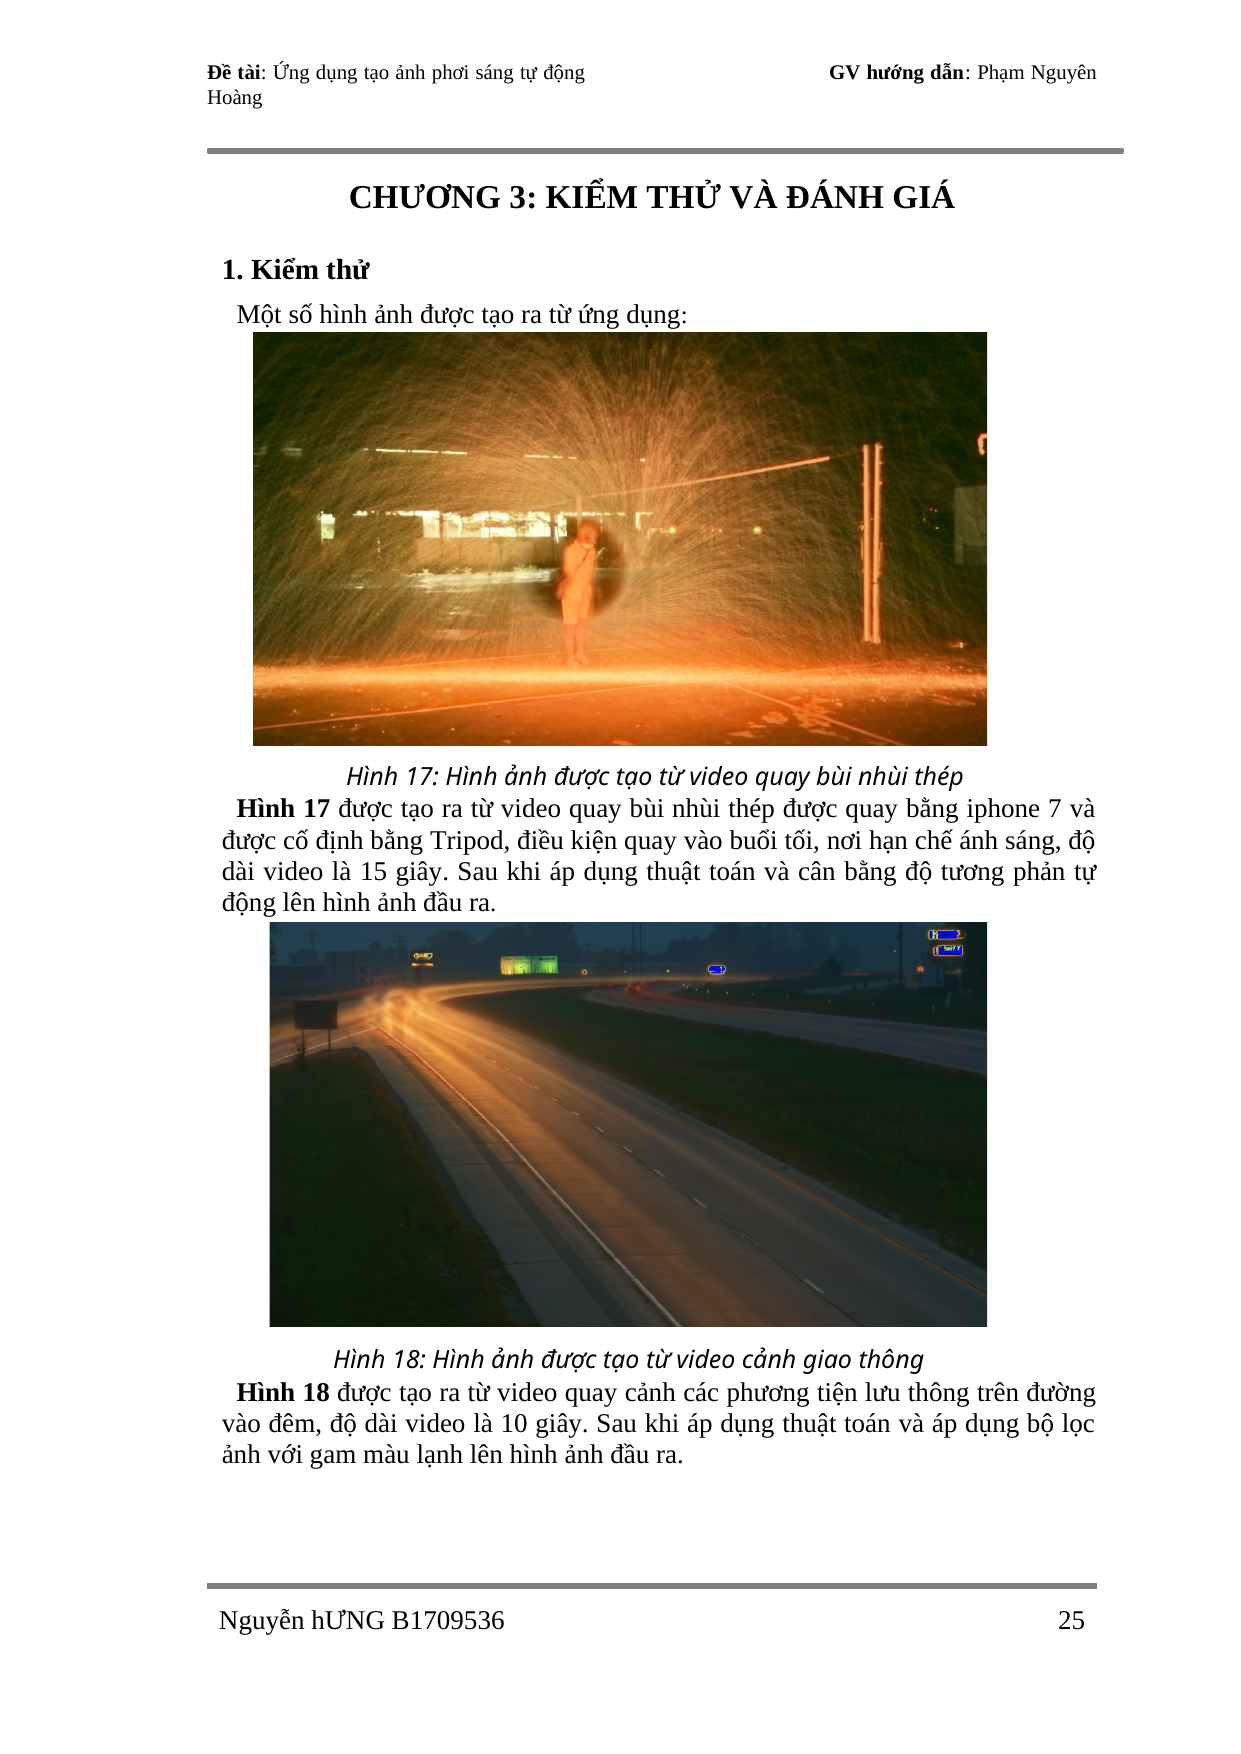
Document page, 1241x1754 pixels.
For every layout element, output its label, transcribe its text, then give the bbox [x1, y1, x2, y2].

subtitle 1. Kiểm thử [207, 252, 1097, 285]
picture [269, 922, 988, 1327]
text Một số hình ảnh được tạo ra từ ứng dụng: [222, 298, 1097, 329]
picture [253, 332, 988, 746]
subtitle CHƯƠNG 3: KIỂM THỬ VÀ ĐÁNH GIÁ [207, 177, 1097, 216]
